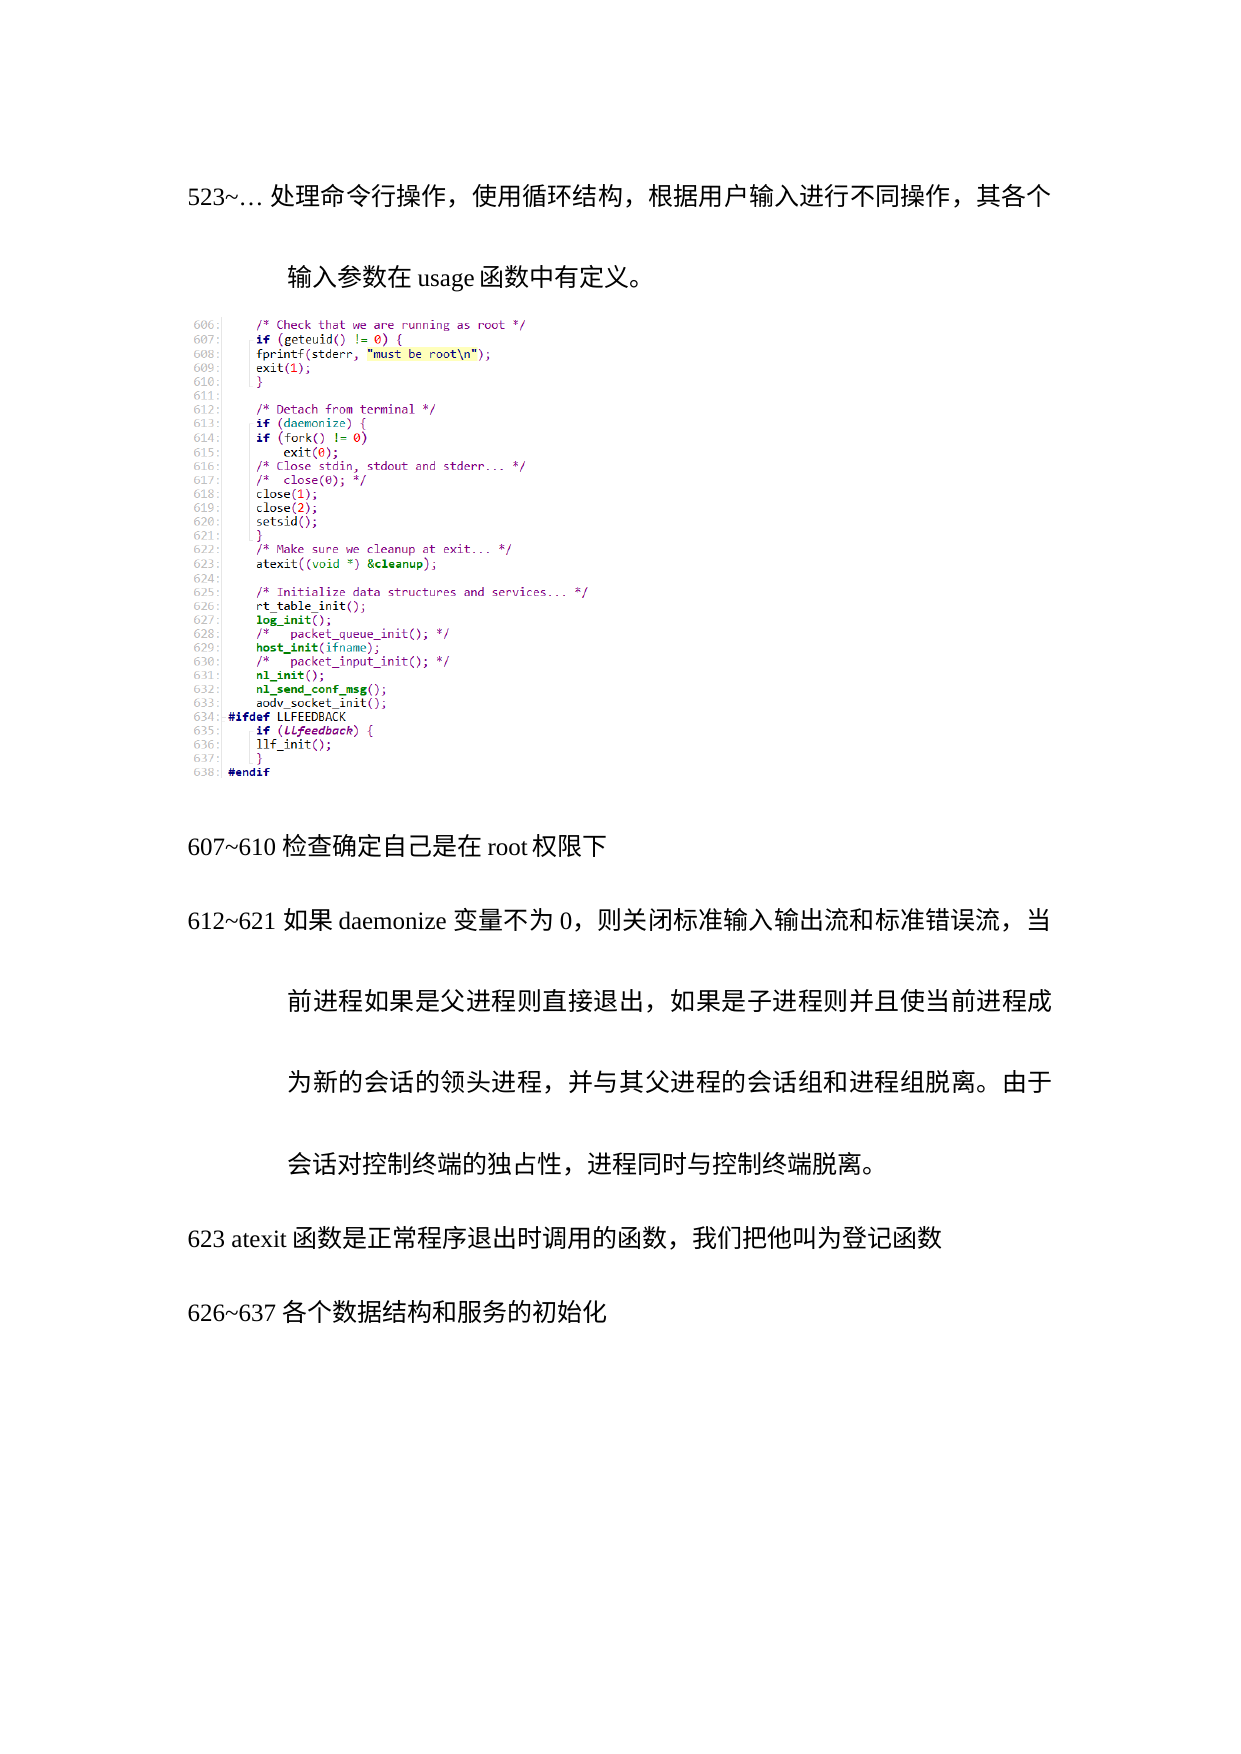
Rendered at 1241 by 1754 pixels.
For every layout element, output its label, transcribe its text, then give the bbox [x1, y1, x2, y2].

text 523~… 处理命令行操作，使用循环结构，根据用户输入进行不同操作，其各个输入参数在usage函数中有定义。 [187, 162, 1053, 308]
picture [187, 317, 631, 778]
text 612~621 如果daemonize 变量不为0，则关闭标准输入输出流和标准错误流，当前进程如果是父进程则直接退出，如果是子进程则并且使当前进程成为新的会话的领头进程，并与其父进程的会话组和进程组脱离。由于会话对控制终端的独占性，进程同时与控制终端脱离。 [187, 886, 1053, 1195]
text 626~637 各个数据结构和服务的初始化 [187, 1278, 1053, 1343]
text 607~610 检查确定自己是在root权限下 [187, 812, 1053, 877]
text 623 atexit函数是正常程序退出时调用的函数，我们把他叫为登记函数 [187, 1204, 1053, 1269]
